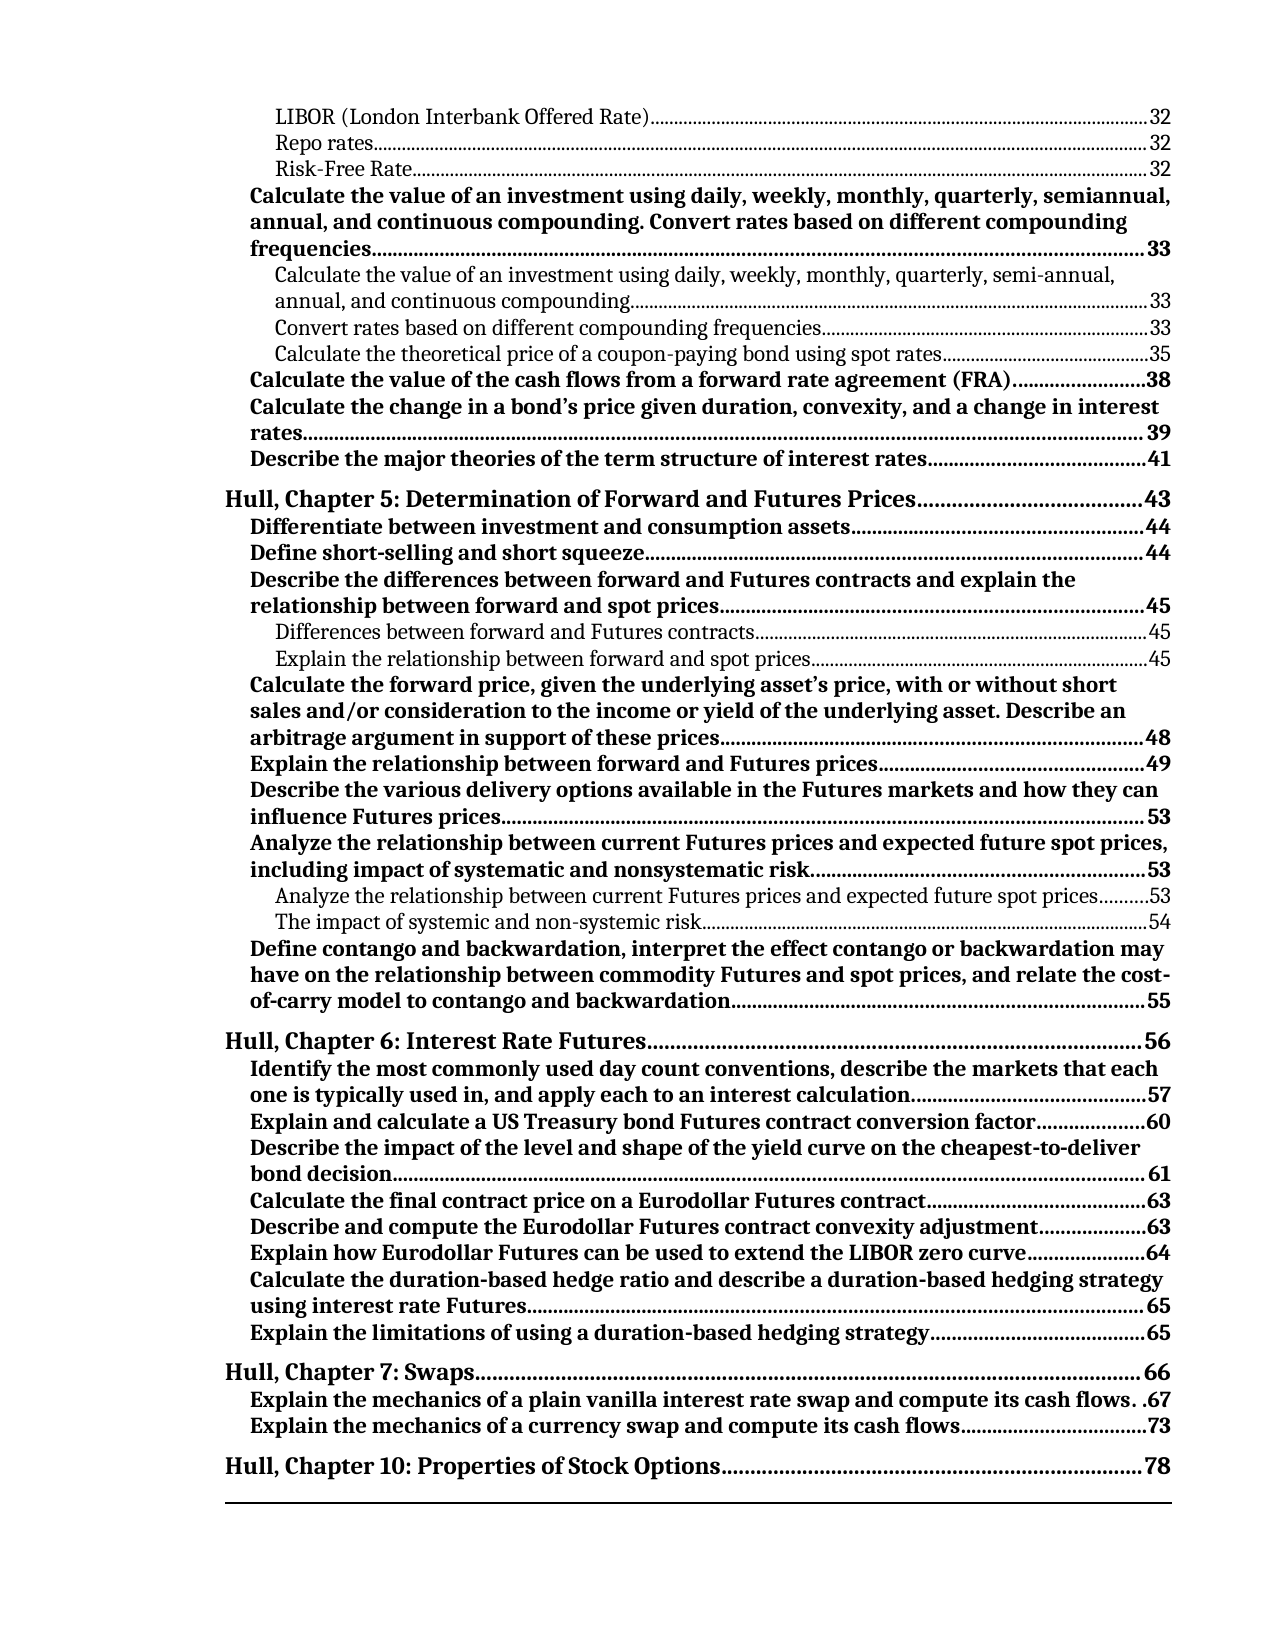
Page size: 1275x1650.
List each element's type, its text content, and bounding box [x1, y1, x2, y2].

text Repo rates 32 [275, 130, 1172, 156]
text Hull, Chapter 10: Properties of Stock Options 78 [225, 1452, 1172, 1481]
text The impact of systemic and non-systemic risk 54 [275, 909, 1172, 935]
text Explain and calculate a US Treasury bond Futures contract conversion factor 60 [250, 1108, 1172, 1135]
text Differences between forward and Futures contracts 45 [275, 619, 1172, 646]
text Calculate the theoretical price of a coupon-paying bond using spot rates 35 [275, 341, 1172, 367]
text Hull, Chapter 6: Interest Rate Futures 56 [225, 1027, 1172, 1056]
text Explain the relationship between forward and spot prices 45 [275, 646, 1172, 672]
text Define short‐selling and short squeeze 44 [250, 540, 1172, 566]
text Hull, Chapter 5: Determination of Forward and Futures Prices 43 [225, 485, 1172, 514]
text Calculate the value of an investment using daily, weekly, monthly, quarterly, semi-annual, annual, and continuous compounding. 33 [275, 262, 1172, 314]
text Describe the differences between forward and Futures contracts and explain the relationship between forward and spot prices 45 [250, 566, 1172, 619]
text Calculate the duration‐based hedge ratio and describe a duration‐based hedging strategy using interest rate Futures 65 [250, 1267, 1172, 1319]
text Risk-Free Rate 32 [275, 156, 1172, 183]
text Analyze the relationship between current Futures prices and expected future spot prices, including impact of systematic and nonsystematic risk. 53 [250, 830, 1172, 883]
text Differentiate between investment and consumption assets 44 [250, 514, 1172, 540]
text Describe and compute the Eurodollar Futures contract convexity adjustment 63 [250, 1214, 1172, 1240]
text Explain the limitations of using a duration‐based hedging strategy 65 [250, 1319, 1172, 1346]
text Explain how Eurodollar Futures can be used to extend the LIBOR zero curve 64 [250, 1240, 1172, 1267]
text Calculate the value of an investment using daily, weekly, monthly, quarterly, semiannual, annual, and continuous compounding. Convert rates based on different compounding frequencies. 33 [250, 183, 1172, 262]
text Calculate the final contract price on a Eurodollar Futures contract 63 [250, 1187, 1172, 1214]
text Describe the various delivery options available in the Futures markets and how they can influence Futures prices 53 [250, 777, 1172, 830]
text Calculate the value of the cash flows from a forward rate agreement (FRA). 38 [250, 367, 1172, 393]
text Analyze the relationship between current Futures prices and expected future spot prices 53 [275, 883, 1172, 909]
text Identify the most commonly used day count conventions, describe the markets that each one is typically used in, and apply each to an interest calculation. 57 [250, 1056, 1172, 1108]
text Explain the relationship between forward and Futures prices 49 [250, 751, 1172, 777]
text Calculate the change in a bond’s price given duration, convexity, and a change in interest rates 39 [250, 393, 1172, 446]
text Convert rates based on different compounding frequencies 33 [275, 314, 1172, 341]
text Describe the major theories of the term structure of interest rates 41 [250, 446, 1172, 472]
text Explain the mechanics of a currency swap and compute its cash flows 73 [250, 1413, 1172, 1439]
text Explain the mechanics of a plain vanilla interest rate swap and compute its cash flows 67 [250, 1387, 1172, 1413]
text LIBOR (London Interbank Offered Rate) 32 [275, 103, 1172, 130]
text Calculate the forward price, given the underlying asset’s price, with or without short sales and/or consideration to the income or yield of the underlying asset. Describe an arbitrage argument in support of these prices 48 [250, 672, 1172, 751]
text Define contango and backwardation, interpret the effect contango or backwardation may have on the relationship between commodity Futures and spot prices, and relate the cost‐of‐carry model to contango and backwardation 55 [250, 935, 1172, 1014]
text Hull, Chapter 7: Swaps 66 [225, 1358, 1172, 1387]
text Describe the impact of the level and shape of the yield curve on the cheapest‐to‐deliver bond decision 61 [250, 1135, 1172, 1187]
